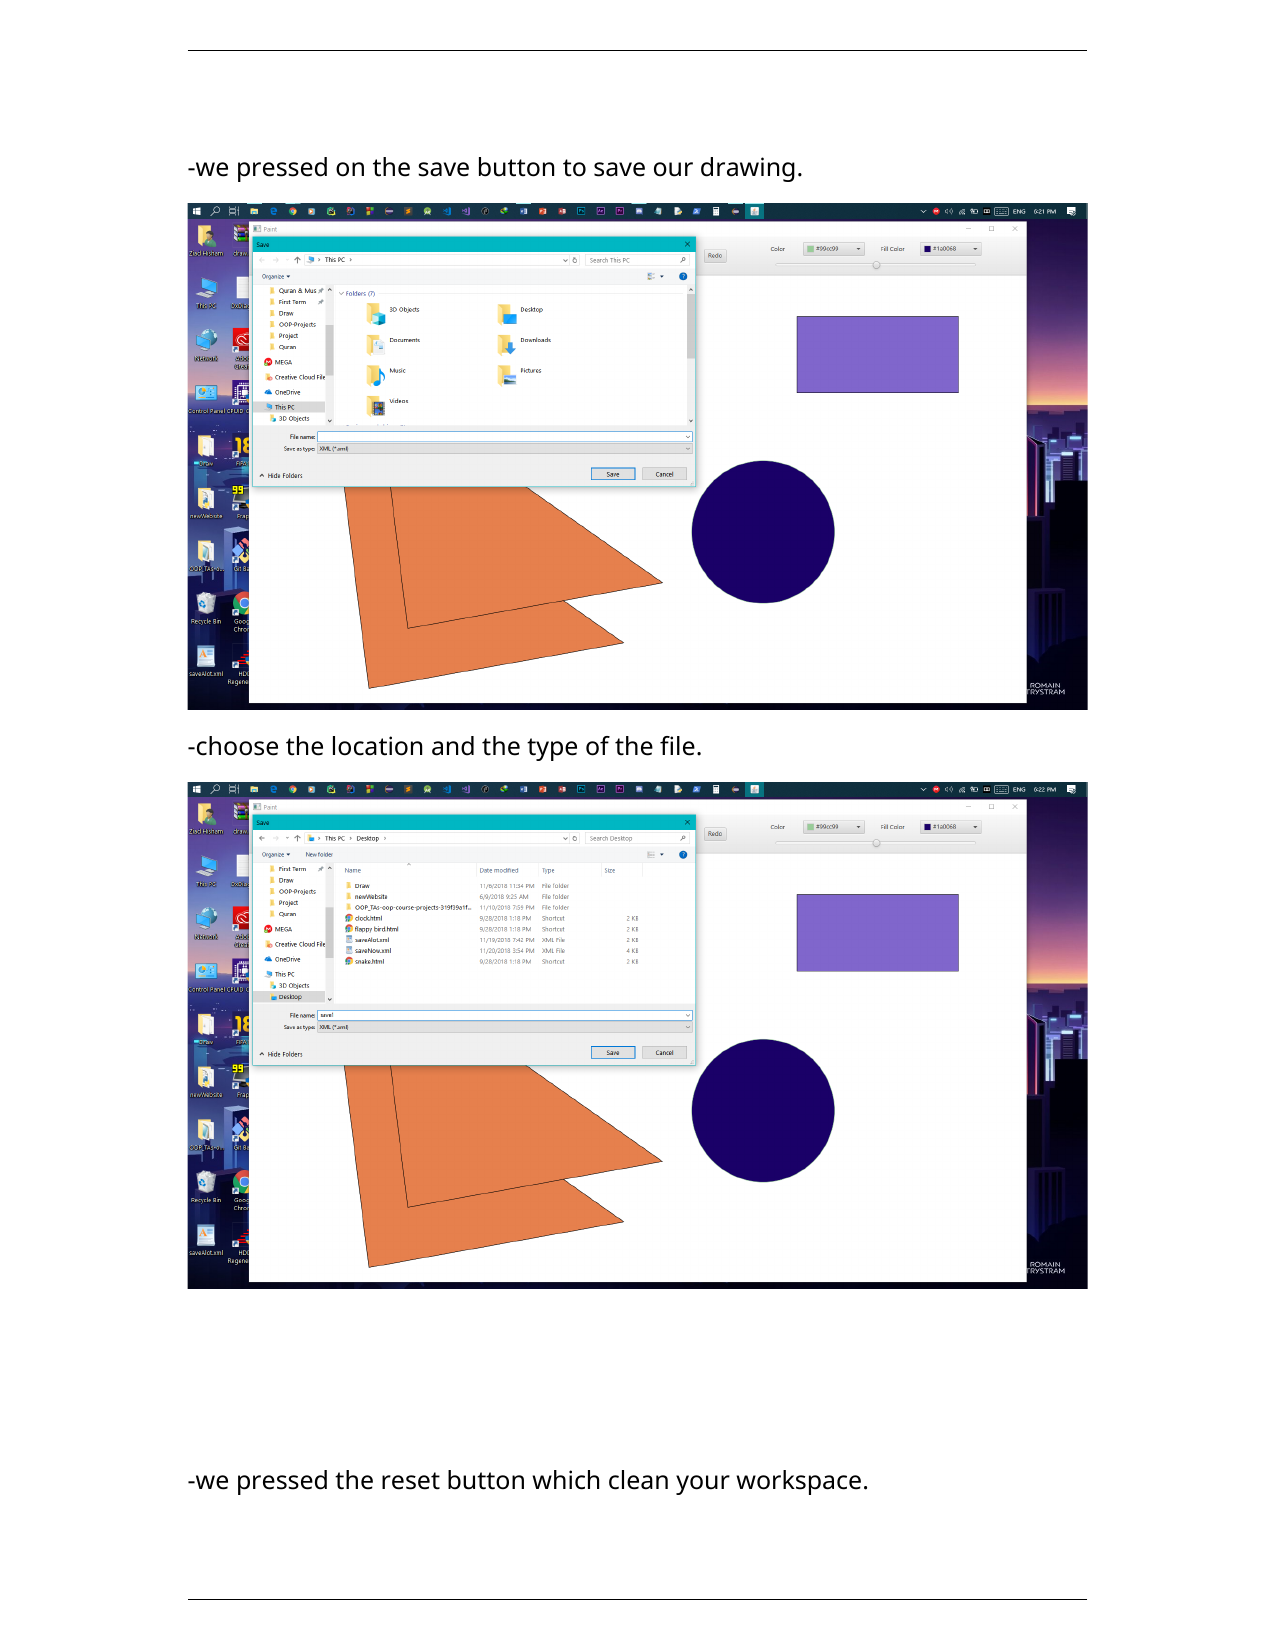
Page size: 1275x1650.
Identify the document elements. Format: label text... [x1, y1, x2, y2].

picture [187, 782, 1088, 1289]
text -choose the location and the type of the file. [187, 728, 1087, 763]
picture [187, 203, 1088, 710]
text -we pressed the reset button which clean your workspace. [187, 1463, 1087, 1497]
text -we pressed on the save button to save our drawing. [187, 150, 1087, 184]
